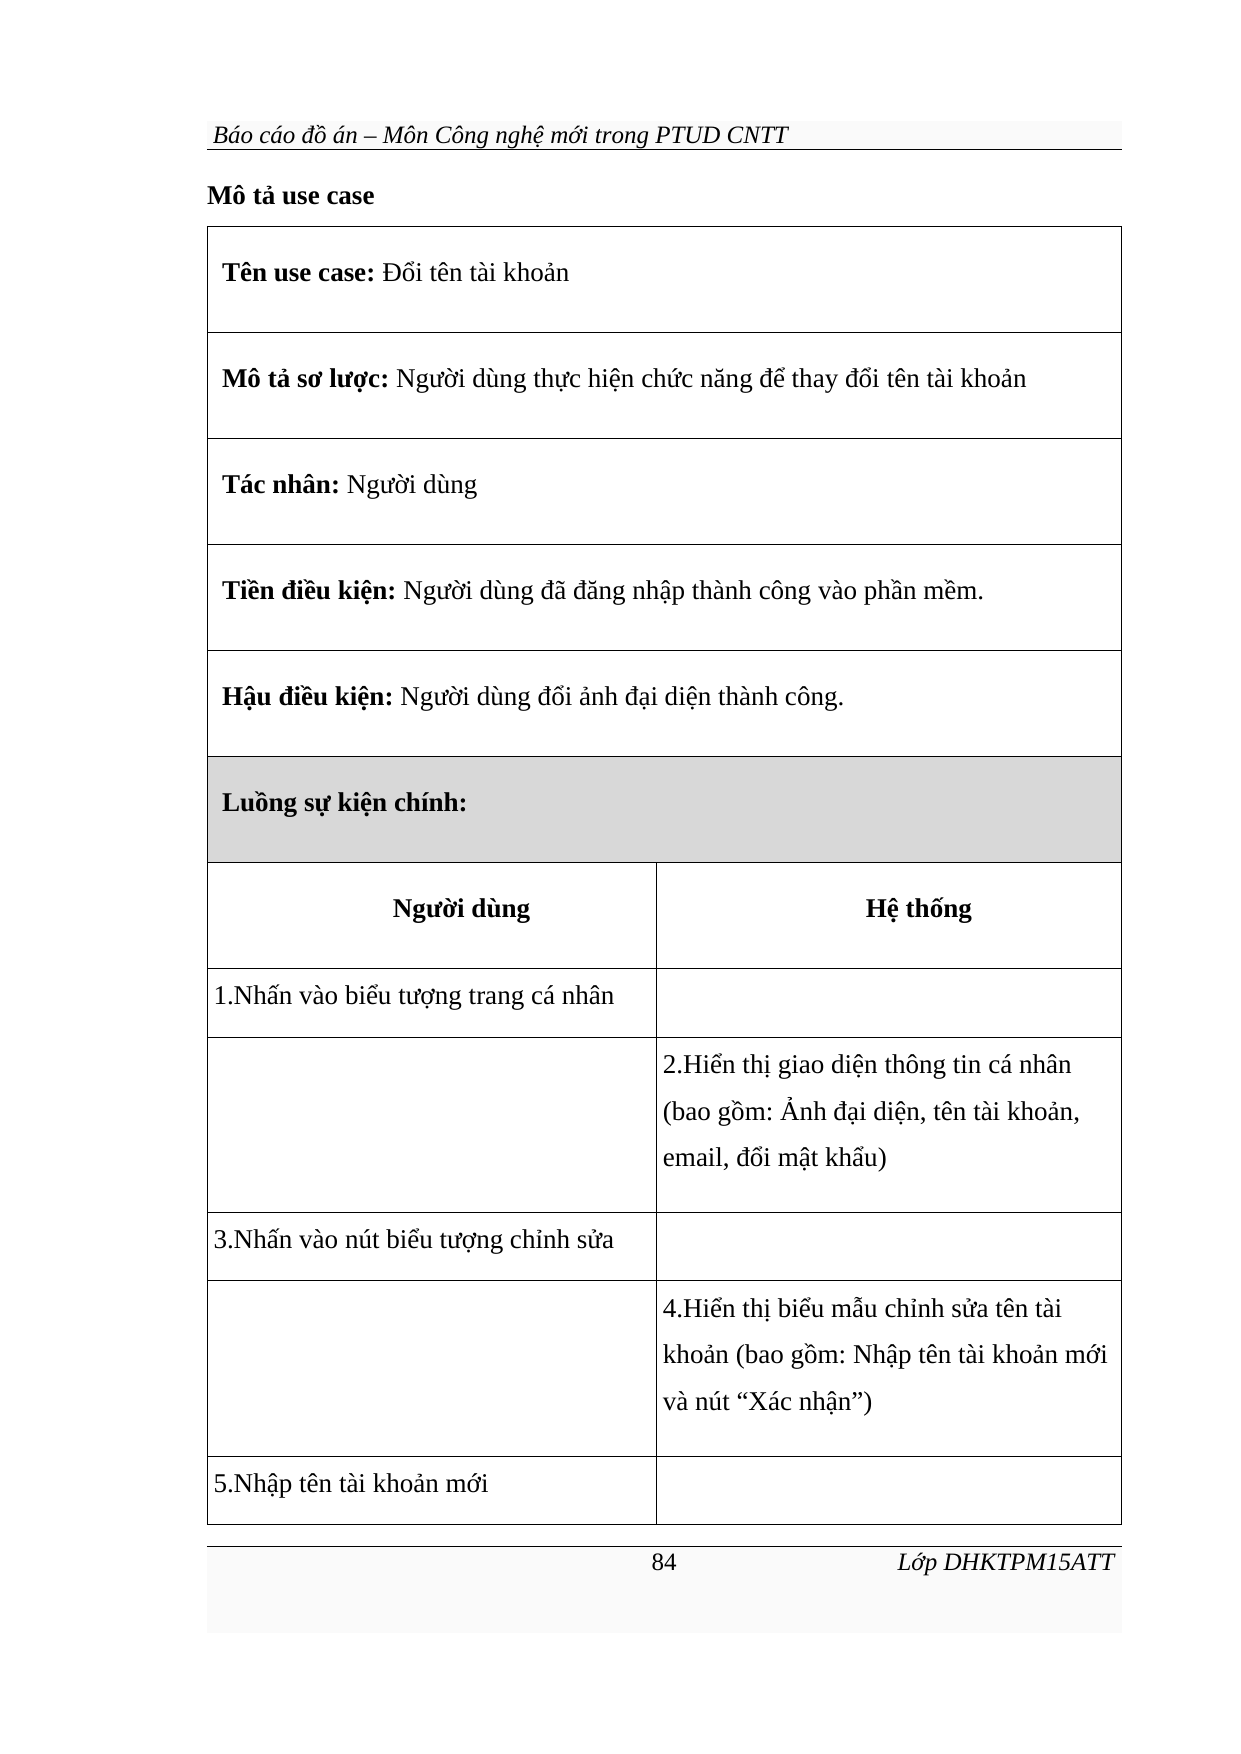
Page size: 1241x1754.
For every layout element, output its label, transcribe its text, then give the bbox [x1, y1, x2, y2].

table_cell Mô tả sơ lược: Người dùng thực hiện chức năng để thay đổi tên tài khoản [208, 333, 1121, 438]
table_cell Tiền điều kiện: Người dùng đã đăng nhập thành công vào phần mềm. [208, 545, 1121, 650]
table_cell 5.Nhập tên tài khoản mới [208, 1457, 656, 1524]
table_cell [657, 1213, 1121, 1280]
table_cell [657, 1457, 1121, 1524]
table_cell [208, 1281, 656, 1456]
table_cell Người dùng [208, 863, 656, 968]
table_cell Hậu điều kiện: Người dùng đổi ảnh đại diện thành công. [208, 651, 1121, 756]
table_cell Luồng sự kiện chính: [208, 757, 1121, 862]
table_cell 1.Nhấn vào biểu tượng trang cá nhân [208, 969, 656, 1037]
table_cell Hệ thống [657, 863, 1121, 968]
text Mô tả use case [207, 179, 1122, 210]
table_cell [657, 969, 1121, 1037]
table_cell [208, 1038, 656, 1212]
table_cell 4.Hiển thị biểu mẫu chỉnh sửa tên tài khoản (bao gồm: Nhập tên tài khoản mới và nút “Xác nhận”) [657, 1281, 1121, 1456]
table_cell 2.Hiển thị giao diện thông tin cá nhân (bao gồm: Ảnh đại diện, tên tài khoản, email, đổi mật khẩu) [657, 1038, 1121, 1212]
table_header Tên use case: Đổi tên tài khoản [208, 227, 1121, 332]
table_cell 3.Nhấn vào nút biểu tượng chỉnh sửa [208, 1213, 656, 1280]
table_cell Tác nhân: Người dùng [208, 439, 1121, 544]
